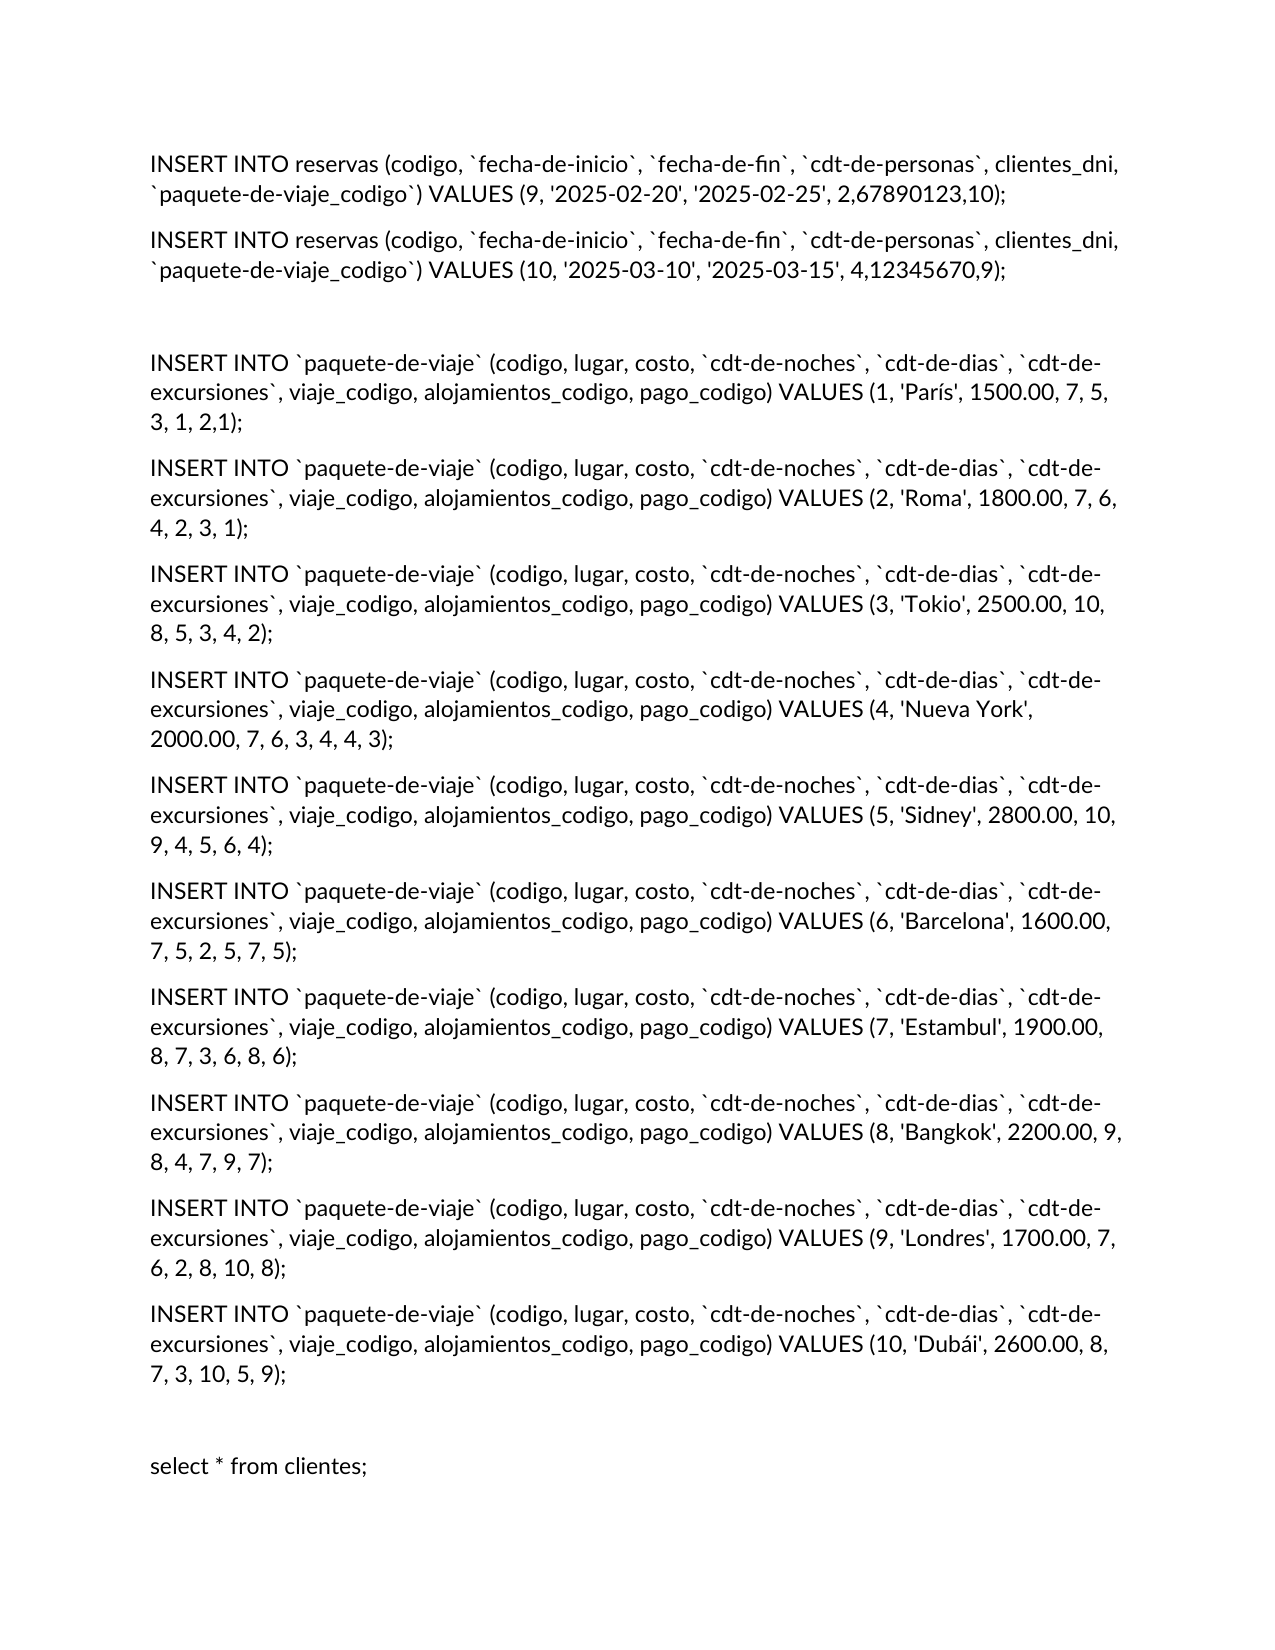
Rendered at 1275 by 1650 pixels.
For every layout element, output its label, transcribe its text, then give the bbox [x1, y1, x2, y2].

text INSERT INTO `paquete-de-viaje` (codigo, lugar, costo, `cdt-de-noches`, `cdt-de-dias`, `cdt-de-excursiones`, viaje_codigo, alojamientos_codigo, pago_codigo) VALUES (9, 'Londres', 1700.00, 7, 6, 2, 8, 10, 8); [150, 1194, 1125, 1281]
text INSERT INTO reservas (codigo, `fecha-de-inicio`, `fecha-de-fin`, `cdt-de-personas`, clientes_dni, `paquete-de-viaje_codigo`) VALUES (10, '2025-03-10', '2025-03-15', 4,12345670,9); [150, 226, 1125, 283]
text INSERT INTO `paquete-de-viaje` (codigo, lugar, costo, `cdt-de-noches`, `cdt-de-dias`, `cdt-de-excursiones`, viaje_codigo, alojamientos_codigo, pago_codigo) VALUES (2, 'Roma', 1800.00, 7, 6, 4, 2, 3, 1); [150, 454, 1125, 541]
text INSERT INTO `paquete-de-viaje` (codigo, lugar, costo, `cdt-de-noches`, `cdt-de-dias`, `cdt-de-excursiones`, viaje_codigo, alojamientos_codigo, pago_codigo) VALUES (10, 'Dubái', 2600.00, 8, 7, 3, 10, 5, 9); [150, 1300, 1125, 1387]
text select * from clientes; [150, 1452, 1125, 1479]
text INSERT INTO `paquete-de-viaje` (codigo, lugar, costo, `cdt-de-noches`, `cdt-de-dias`, `cdt-de-excursiones`, viaje_codigo, alojamientos_codigo, pago_codigo) VALUES (3, 'Tokio', 2500.00, 10, 8, 5, 3, 4, 2); [150, 560, 1125, 647]
text INSERT INTO `paquete-de-viaje` (codigo, lugar, costo, `cdt-de-noches`, `cdt-de-dias`, `cdt-de-excursiones`, viaje_codigo, alojamientos_codigo, pago_codigo) VALUES (8, 'Bangkok', 2200.00, 9, 8, 4, 7, 9, 7); [150, 1088, 1125, 1175]
text INSERT INTO reservas (codigo, `fecha-de-inicio`, `fecha-de-fin`, `cdt-de-personas`, clientes_dni, `paquete-de-viaje_codigo`) VALUES (9, '2025-02-20', '2025-02-25', 2,67890123,10); [150, 150, 1125, 207]
text INSERT INTO `paquete-de-viaje` (codigo, lugar, costo, `cdt-de-noches`, `cdt-de-dias`, `cdt-de-excursiones`, viaje_codigo, alojamientos_codigo, pago_codigo) VALUES (4, 'Nueva York', 2000.00, 7, 6, 3, 4, 4, 3); [150, 666, 1125, 752]
text INSERT INTO `paquete-de-viaje` (codigo, lugar, costo, `cdt-de-noches`, `cdt-de-dias`, `cdt-de-excursiones`, viaje_codigo, alojamientos_codigo, pago_codigo) VALUES (7, 'Estambul', 1900.00, 8, 7, 3, 6, 8, 6); [150, 983, 1125, 1070]
text INSERT INTO `paquete-de-viaje` (codigo, lugar, costo, `cdt-de-noches`, `cdt-de-dias`, `cdt-de-excursiones`, viaje_codigo, alojamientos_codigo, pago_codigo) VALUES (6, 'Barcelona', 1600.00, 7, 5, 2, 5, 7, 5); [150, 877, 1125, 964]
text INSERT INTO `paquete-de-viaje` (codigo, lugar, costo, `cdt-de-noches`, `cdt-de-dias`, `cdt-de-excursiones`, viaje_codigo, alojamientos_codigo, pago_codigo) VALUES (5, 'Sidney', 2800.00, 10, 9, 4, 5, 6, 4); [150, 771, 1125, 858]
text INSERT INTO `paquete-de-viaje` (codigo, lugar, costo, `cdt-de-noches`, `cdt-de-dias`, `cdt-de-excursiones`, viaje_codigo, alojamientos_codigo, pago_codigo) VALUES (1, 'París', 1500.00, 7, 5, 3, 1, 2,1); [150, 348, 1125, 435]
